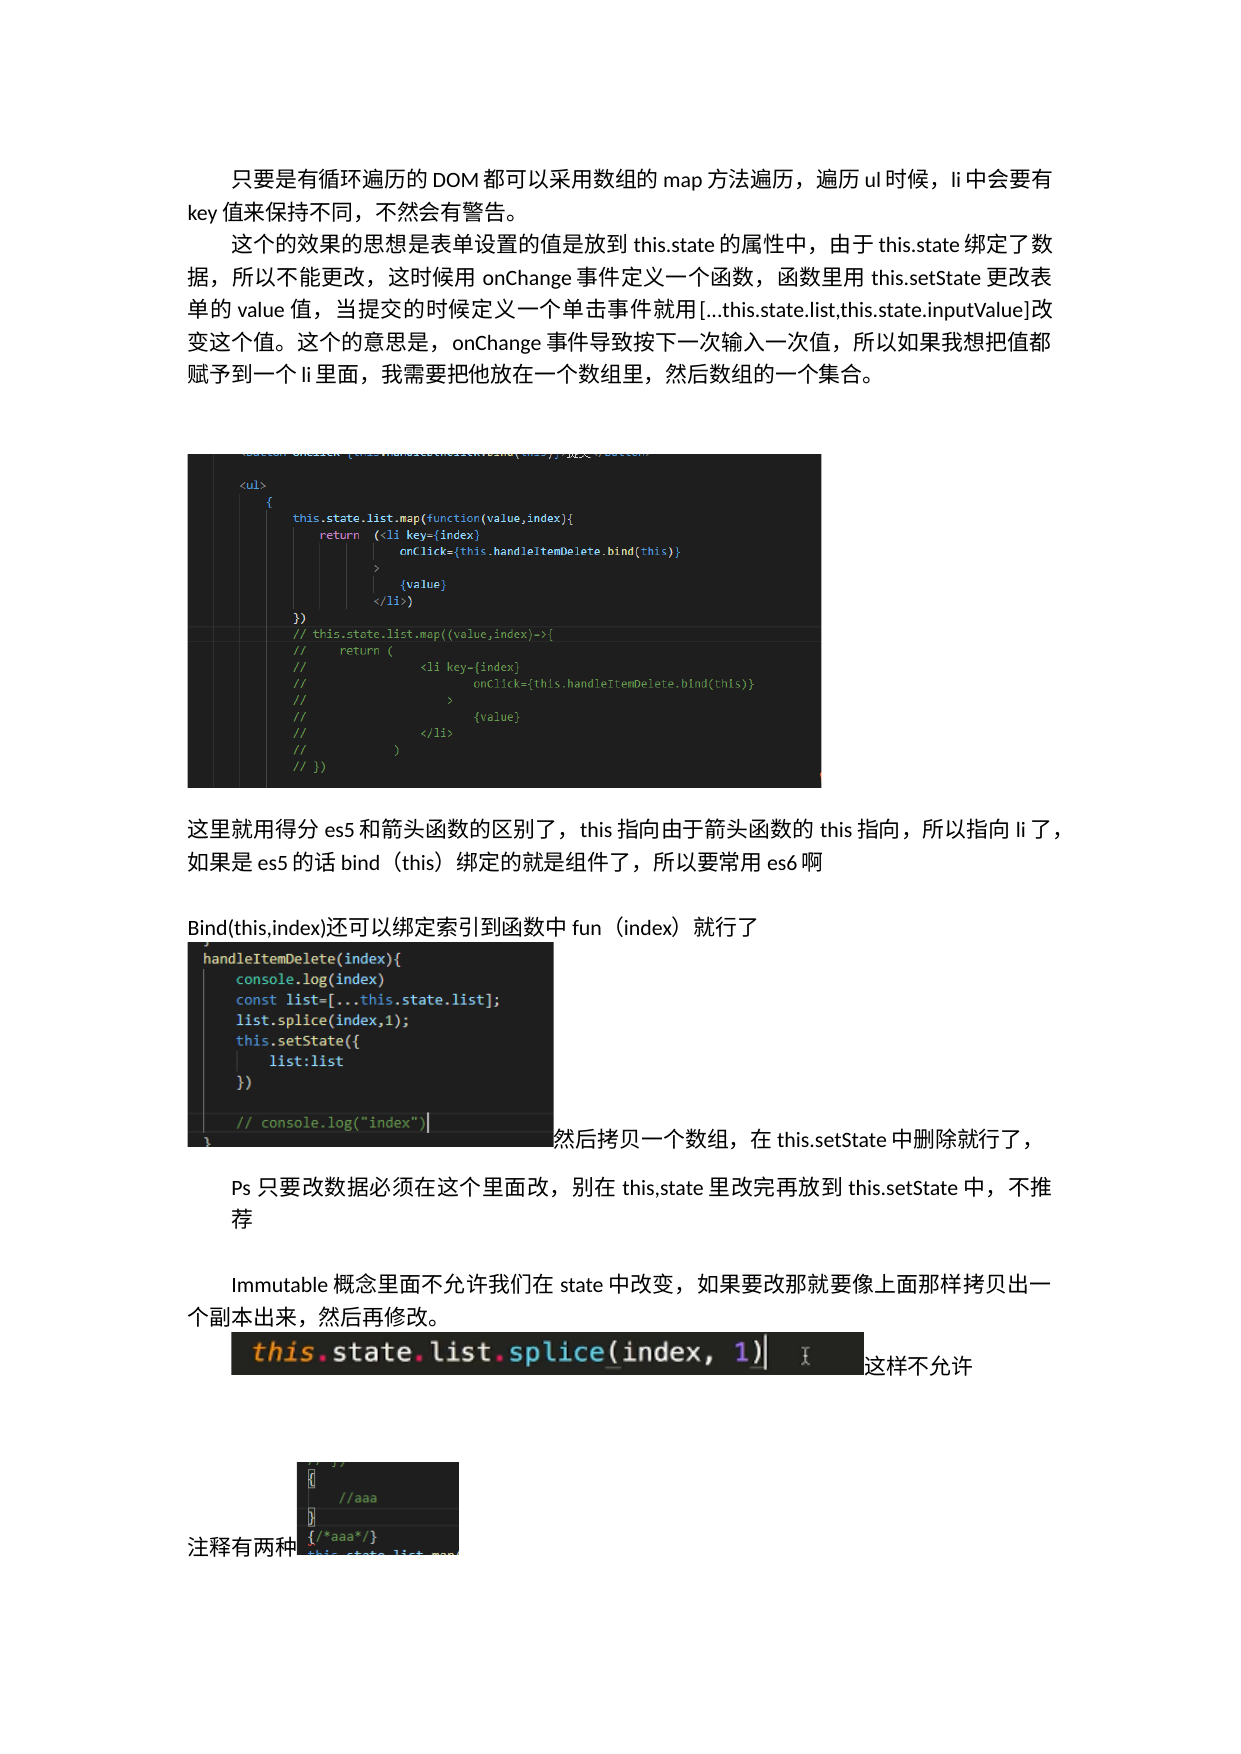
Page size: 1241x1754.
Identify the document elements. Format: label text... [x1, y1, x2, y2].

list 注释有两种 [187, 1462, 1053, 1592]
list Bind(this,index)还可以绑定索引到函数中 fun（index）就行了 [187, 909, 1053, 942]
picture [187, 454, 822, 788]
list 这个的效果的思想是表单设置的值是放到this.state的属性中，由于this.state绑定了数据，所以不能更改，这时候用onChange事件定义一个函数，函数里用this.setState更改表单的value值，当提交的时候定义一个单击事件就用[...this.state.list,this.state.inputValue]改变这个值。这个的意思是，onChange事件导致按下一次输入一次值，所以如果我想把值都赋予到一个li里面，我需要把他放在一个数组里，然后数组的一个集合。 [187, 227, 1053, 389]
picture [296, 1462, 459, 1555]
list Immutable概念里面不允许我们在state中改变，如果要改那就要像上面那样拷贝出一个副本出来，然后再修改。 [187, 1267, 1053, 1332]
list 这里就用得分es5和箭头函数的区别了，this指向由于箭头函数的this指向，所以指向li了，如果是es5的话bind（this）绑定的就是组件了，所以要常用es6啊 [187, 812, 1053, 877]
picture [187, 942, 554, 1147]
list Ps 只要改数据必须在这个里面改，别在this,state里改完再放到this.setState中，不推 荐 [187, 1169, 1053, 1234]
picture [231, 1332, 864, 1375]
list 只要是有循环遍历的DOM都可以采用数组的map方法遍历，遍历ul时候，li中会要有key值来保持不同，不然会有警告。 [187, 162, 1053, 227]
